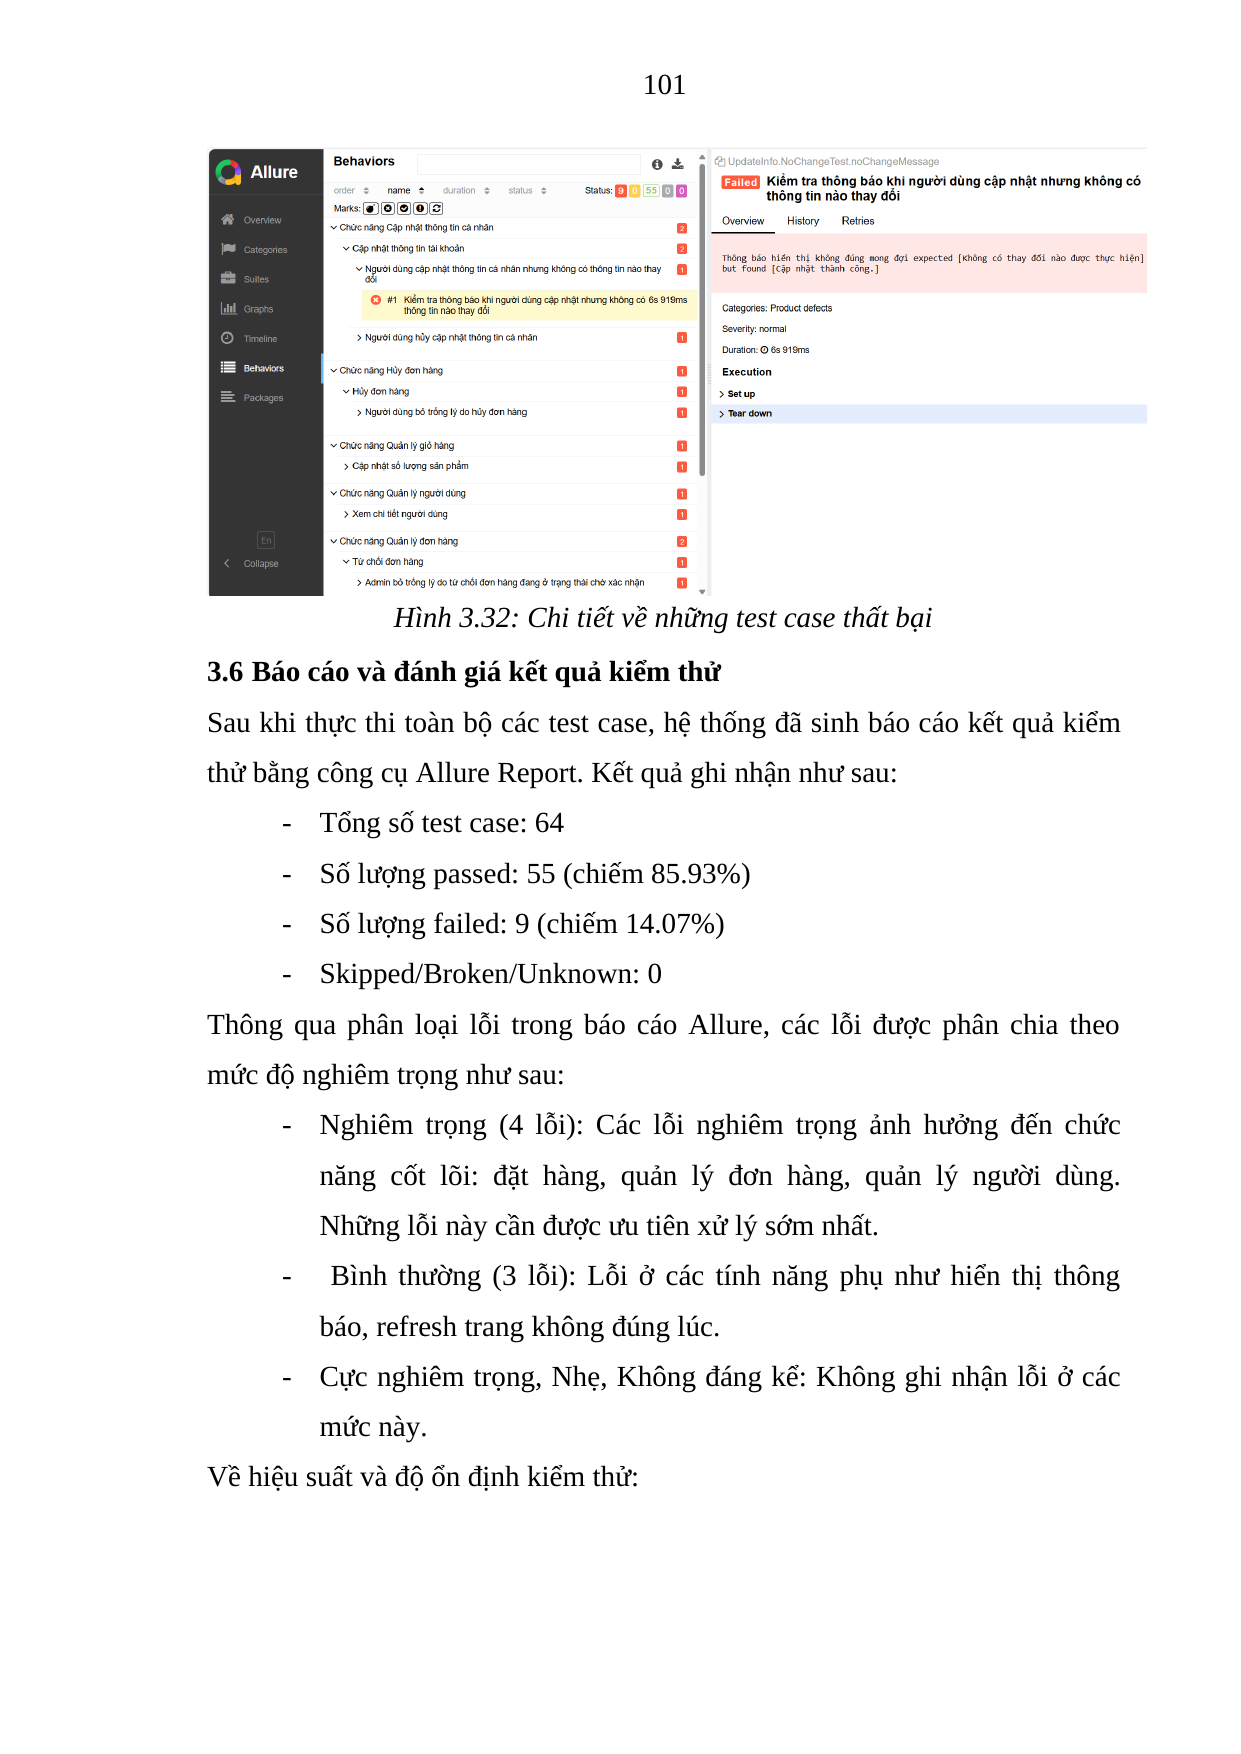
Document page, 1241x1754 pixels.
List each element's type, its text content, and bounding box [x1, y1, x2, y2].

list Tổng số test case: 64 [282, 806, 1122, 839]
list Cực nghiêm trọng, Nhẹ, Không đáng kể: Không ghi nhận lỗi ở các mức này. [282, 1359, 1122, 1443]
subtitle Báo cáo và đánh giá kết quả kiểm thử [207, 654, 1122, 688]
text Về hiệu suất và độ ổn định kiểm thử: [207, 1459, 1122, 1493]
list Skipped/Broken/Unknown: 0 [282, 956, 1122, 990]
text Sau khi thực thi toàn bộ các test case, hệ thống đã sinh báo cáo kết quả kiểm thử bằng công cụ Allure Report. Kết quả ghi nhận như sau: [207, 705, 1122, 789]
list Số lượng failed: 9 (chiếm 14.07%) [282, 906, 1122, 940]
list Bình thường (3 lỗi): Lỗi ở các tính năng phụ như hiển thị thông báo, refresh trang không đúng lúc. [282, 1258, 1122, 1342]
text Thông qua phân loại lỗi trong báo cáo Allure, các lỗi được phân chia theo mức độ nghiêm trọng như sau: [207, 1007, 1122, 1091]
picture [206, 147, 1148, 596]
list Số lượng passed: 55 (chiếm 85.93%) [282, 856, 1122, 889]
list Nghiêm trọng (4 lỗi): Các lỗi nghiêm trọng ảnh hưởng đến chức năng cốt lõi: đặt hàng, quản lý đơn hàng, quản lý người dùng. Những lỗi này cần được ưu tiên xử lý sớm nhất. [282, 1107, 1122, 1242]
